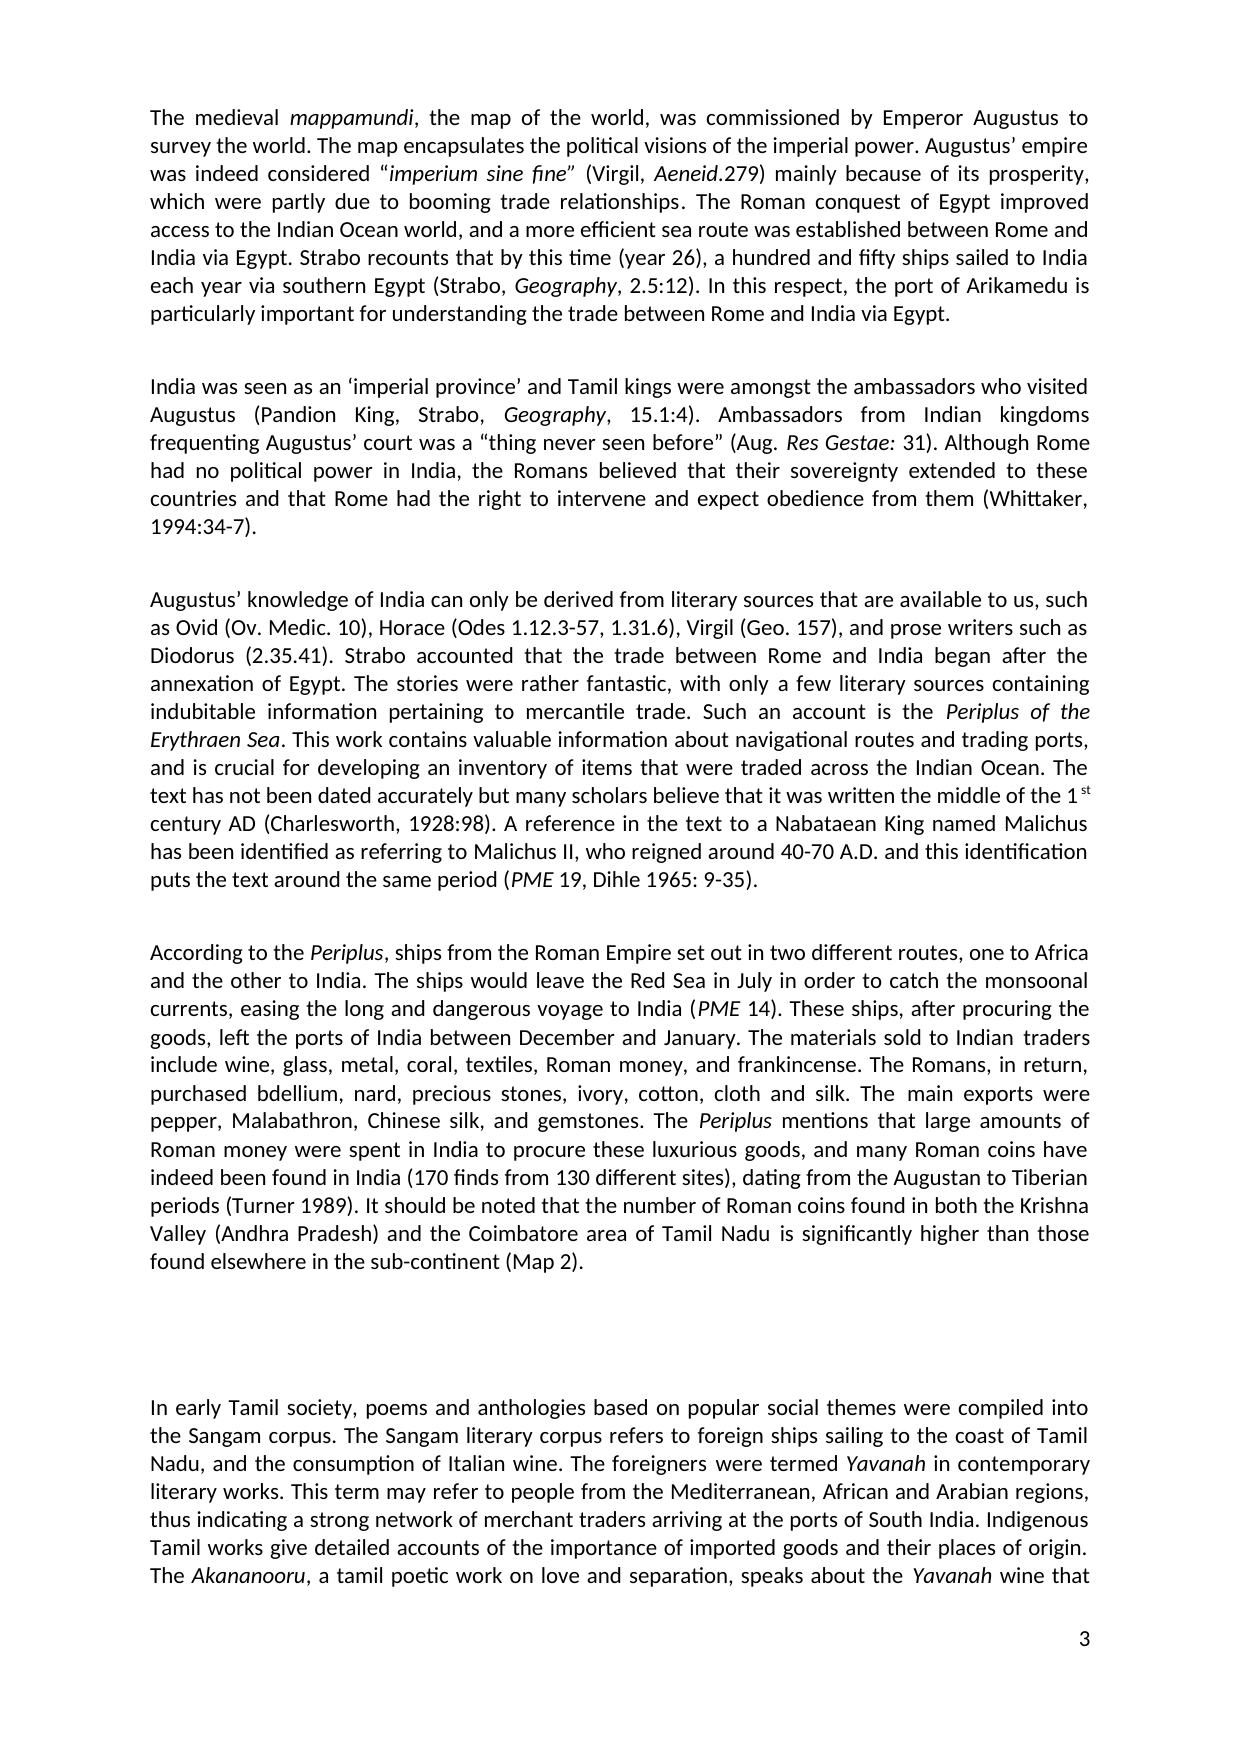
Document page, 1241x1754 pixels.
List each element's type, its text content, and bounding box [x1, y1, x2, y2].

text Augustus’ knowledge of India can only be derived from literary sources that are available to us, such as Ovid (Ov. Medic. 10), Horace (Odes 1.12.3-57, 1.31.6), Virgil (Geo. 157), and prose writers such as Diodorus (2.35.41). Strabo accounted that the trade between Rome and India began after the annexation of Egypt. The stories were rather fantastic, with only a few literary sources containing indubitable information pertaining to mercantile trade. Such an account is the Periplus of the Erythraen Sea. This work contains valuable information about navigational routes and trading ports, and is crucial for developing an inventory of items that were traded across the Indian Ocean. The text has not been dated accurately but many scholars believe that it was written the middle of the 1st century AD (Charlesworth, 1928:98). A reference in the text to a Nabataean King named Malichus has been identified as referring to Malichus II, who reigned around 40-70 A.D. and this identification puts the text around the same period (PME 19, Dihle 1965: 9-35). [150, 585, 1090, 893]
text According to the Periplus, ships from the Roman Empire set out in two different routes, one to Africa and the other to India. The ships would leave the Red Sea in July in order to catch the monsoonal currents, easing the long and dangerous voyage to India (PME 14). These ships, after procuring the goods, left the ports of India between December and January. The materials sold to Indian traders include wine, glass, metal, coral, textiles, Roman money, and frankincense. The Romans, in return, purchased bdellium, nard, precious stones, ivory, cotton, cloth and silk. The main exports were pepper, Malabathron, Chinese silk, and gemstones. The Periplus mentions that large amounts of Roman money were spent in India to procure these luxurious goods, and many Roman coins have indeed been found in India (170 finds from 130 different sites), dating from the Augustan to Tiberian periods (Turner 1989). It should be noted that the number of Roman coins found in both the Krishna Valley (Andhra Pradesh) and the Coimbatore area of Tamil Nadu is significantly higher than those found elsewhere in the sub-continent (Map 2). [150, 938, 1090, 1275]
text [150, 1393, 1090, 1589]
text India was seen as an ‘imperial province’ and Tamil kings were amongst the ambassadors who visited Augustus (Pandion King, Strabo, Geography, 15.1:4). Ambassadors from Indian kingdoms frequenting Augustus’ court was a “thing never seen before” (Aug. Res Gestae: 31). Although Rome had no political power in India, the Romans believed that their sovereignty extended to these countries and that Rome had the right to intervene and expect obedience from them (Whittaker, 1994:34-7). [150, 372, 1090, 540]
text The medieval mappamundi, the map of the world, was commissioned by Emperor Augustus to survey the world. The map encapsulates the political visions of the imperial power. Augustus’ empire was indeed considered “imperium sine fine” (Virgil, Aeneid.279) mainly because of its prosperity, which were partly due to booming trade relationships. The Roman conquest of Egypt improved access to the Indian Ocean world, and a more efficient sea route was established between Rome and India via Egypt. Strabo recounts that by this time (year 26), a hundred and fifty ships sailed to India each year via southern Egypt (Strabo, Geography, 2.5:12). In this respect, the port of Arikamedu is particularly important for understanding the trade between Rome and India via Egypt. [150, 103, 1090, 327]
